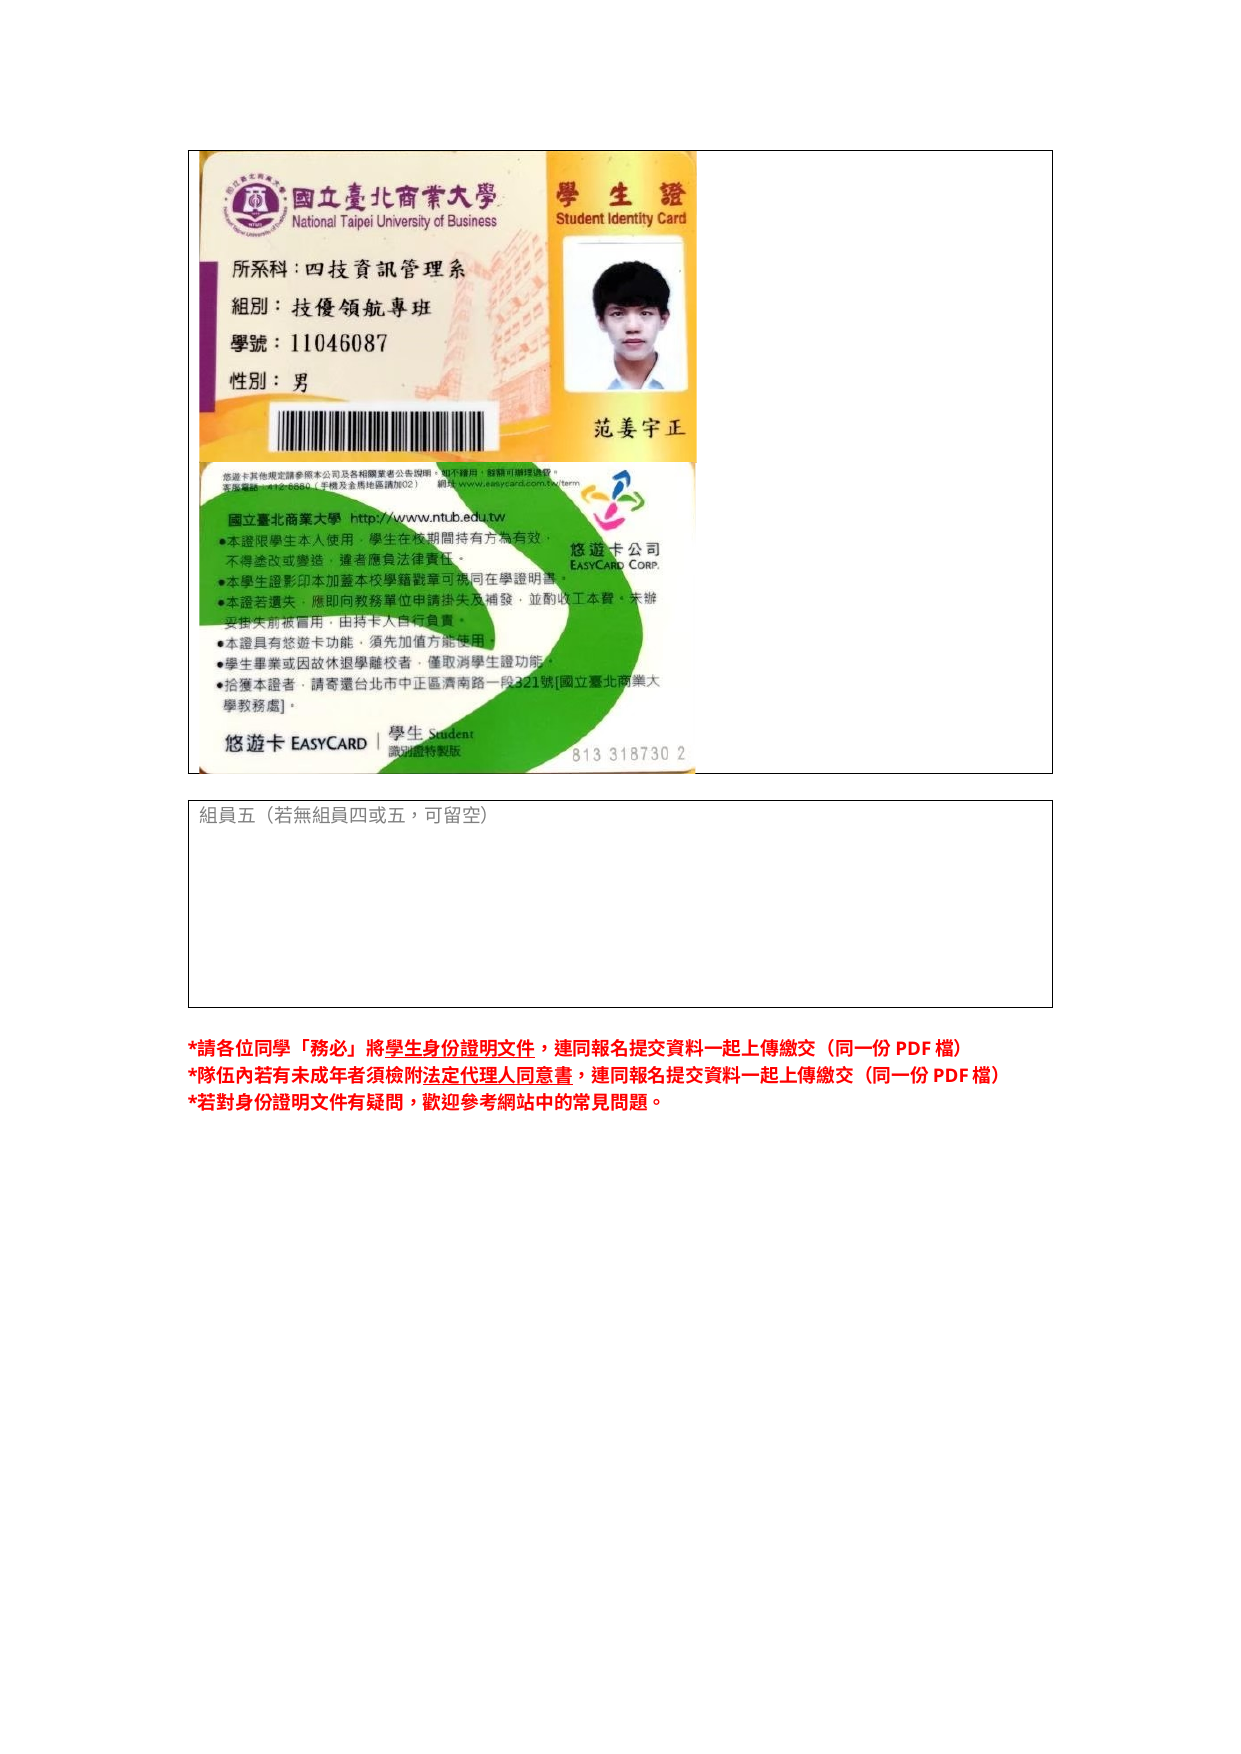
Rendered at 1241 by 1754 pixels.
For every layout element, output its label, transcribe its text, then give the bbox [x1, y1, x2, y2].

table_header [696, 151, 1052, 773]
table_header 組員五（若無組員四或五，可留空） [189, 801, 1052, 1007]
text *若對身份證明文件有疑問，歡迎參考網站中的常見問題。 [187, 1087, 1053, 1115]
table_header [189, 151, 199, 773]
picture [199, 151, 697, 774]
text *隊伍內若有未成年者須檢附法定代理人同意書，連同報名提交資料一起上傳繳交（同一份PDF檔） [187, 1060, 1053, 1087]
text *請各位同學「務必」將學生身份證明文件，連同報名提交資料一起上傳繳交（同一份PDF檔） [187, 1033, 1053, 1060]
